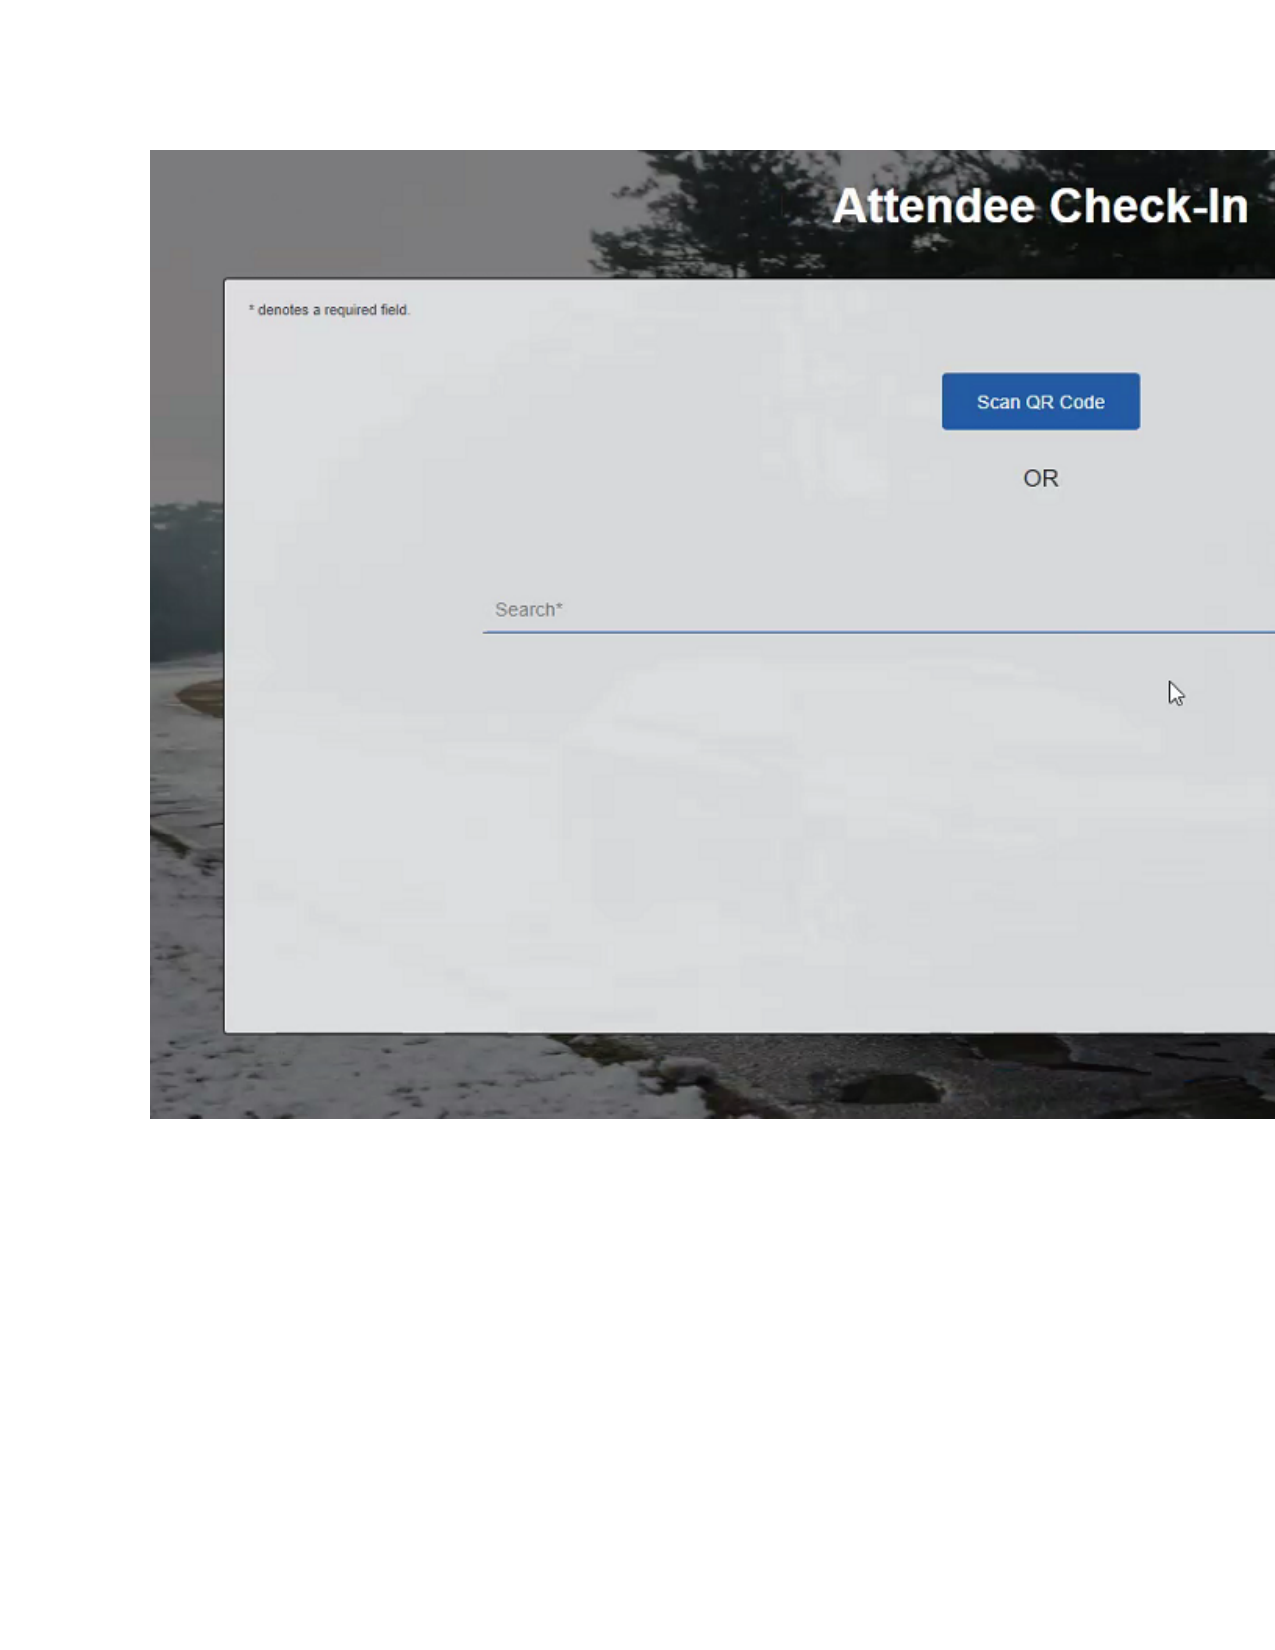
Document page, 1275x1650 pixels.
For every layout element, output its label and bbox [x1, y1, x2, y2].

picture [150, 150, 1275, 1119]
